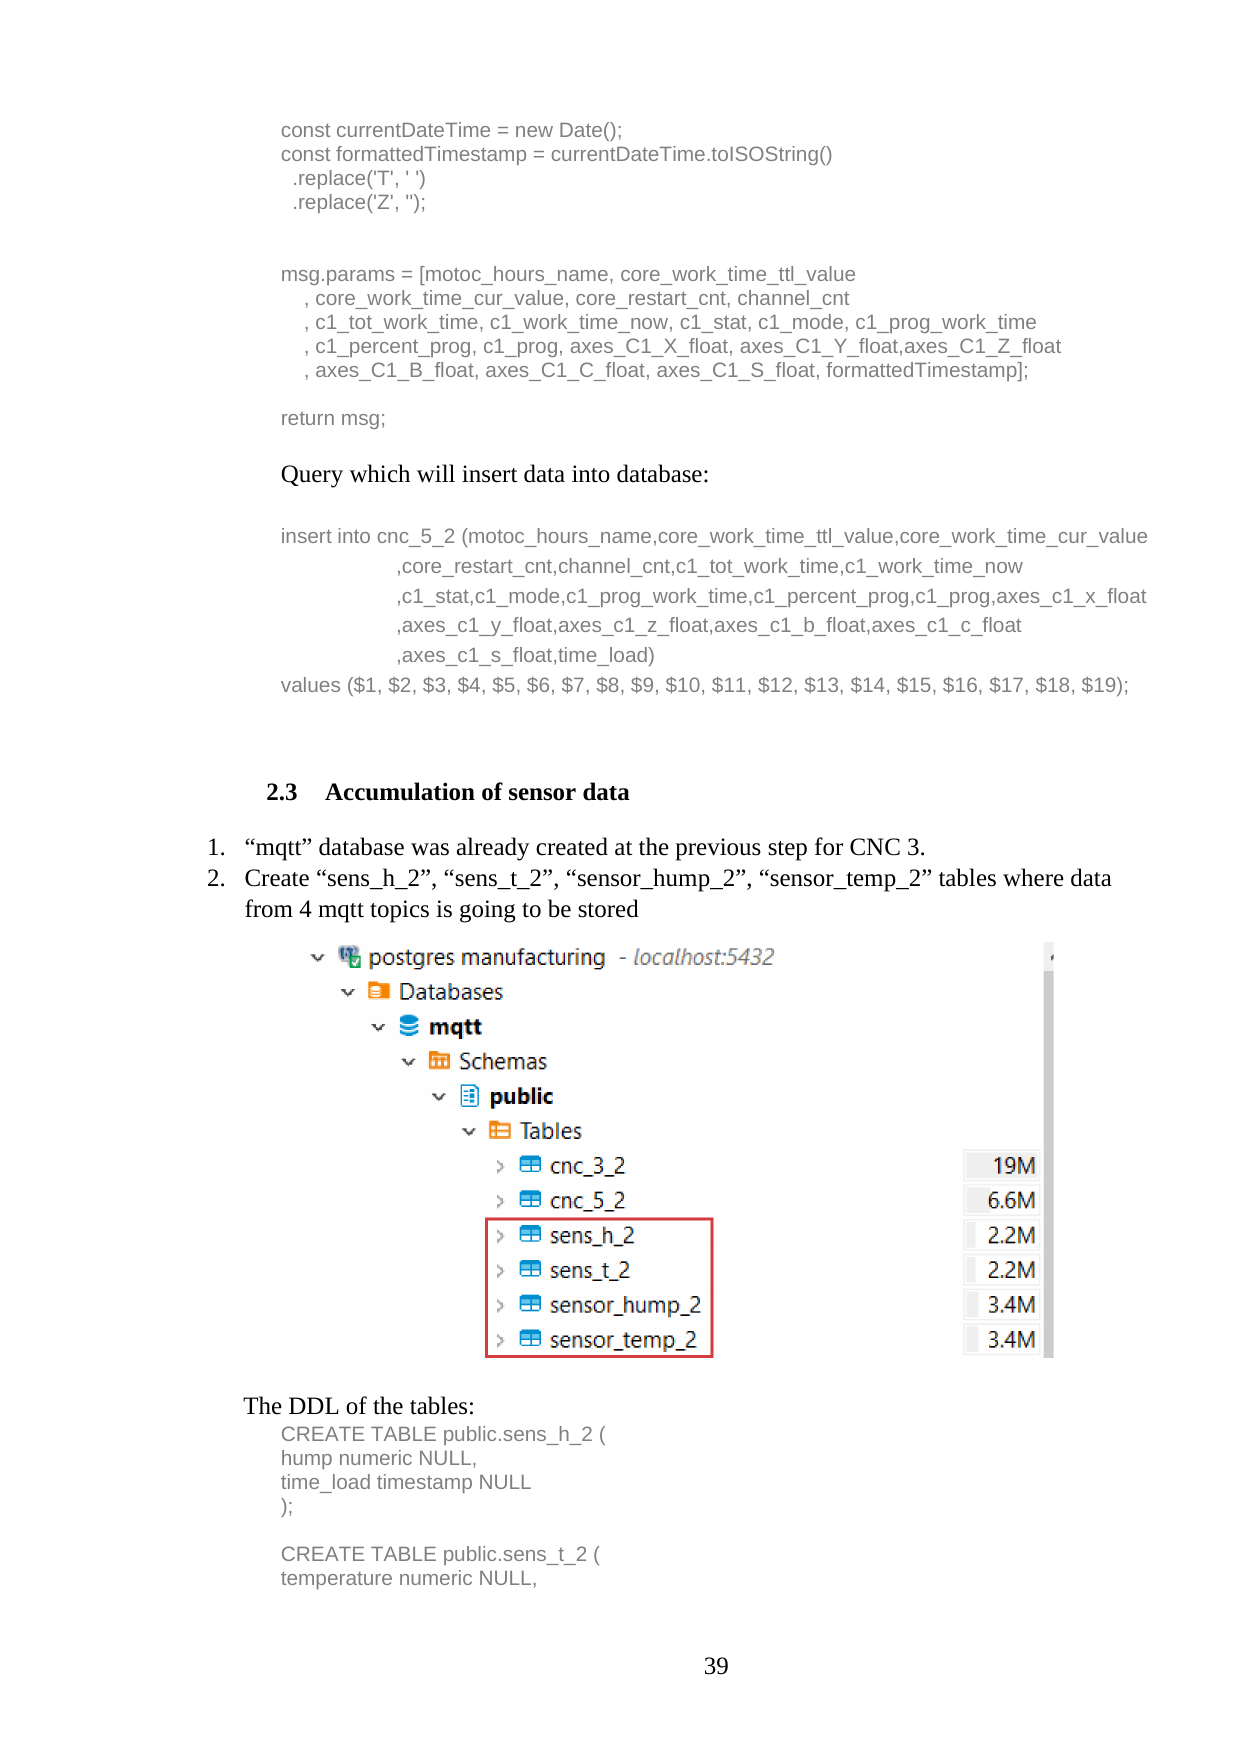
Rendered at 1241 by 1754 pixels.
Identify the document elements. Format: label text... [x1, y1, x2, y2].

text hump numeric NULL, [207, 1446, 1152, 1470]
list Create “sens_h_2”, “sens_t_2”, “sensor_hump_2”, “sensor_temp_2” tables where data from 4 mqtt topics is going to be stored [207, 863, 1152, 923]
text temperature numeric NULL, [207, 1566, 1152, 1590]
text , axes_C1_B_float, axes_C1_C_float, axes_C1_S_float, formattedTimestamp]; [207, 358, 1152, 382]
text values ($1, $2, $3, $4, $5, $6, $7, $8, $9, $10, $11, $12, $13, $14, $15, $16, $17, $18, $19); [207, 668, 1152, 698]
text const formattedTimestamp = currentDateTime.toISOString() [207, 142, 1152, 166]
text const currentDateTime = new Date(); [207, 118, 1152, 142]
text .replace('Z', ''); [207, 190, 1152, 214]
text ,axes_c1_s_float,time_load) [207, 639, 1152, 668]
text .replace('T', ' ') [207, 166, 1152, 190]
text CREATE TABLE public.sens_h_2 ( [207, 1422, 1152, 1446]
list “mqtt” database was already created at the previous step for CNC 3. [207, 832, 1152, 861]
text ,core_restart_cnt,channel_cnt,c1_tot_work_time,c1_work_time_now [207, 550, 1152, 579]
text CREATE TABLE public.sens_t_2 ( [207, 1542, 1152, 1566]
text , c1_tot_work_time, c1_work_time_now, c1_stat, c1_mode, c1_prog_work_time [207, 310, 1152, 334]
text Query which will insert data into database: [207, 459, 1152, 488]
text , core_work_time_cur_value, core_restart_cnt, channel_cnt [207, 286, 1152, 310]
text The DDL of the tables: [243, 1391, 1152, 1420]
text ,axes_c1_y_float,axes_c1_z_float,axes_c1_b_float,axes_c1_c_float [207, 609, 1152, 639]
text ,c1_stat,c1_mode,c1_prog_work_time,c1_percent_prog,c1_prog,axes_c1_x_float [207, 579, 1152, 609]
text , c1_percent_prog, c1_prog, axes_C1_X_float, axes_C1_Y_float,axes_C1_Z_float [207, 334, 1152, 358]
text return msg; [207, 406, 1152, 429]
picture [303, 942, 1054, 1358]
text ); [207, 1494, 1152, 1518]
text msg.params = [motoc_hours_name, core_work_time_ttl_value [207, 262, 1152, 286]
text time_load timestamp NULL [207, 1470, 1152, 1494]
subtitle Accumulation of sensor data [266, 777, 1152, 806]
text insert into cnc_5_2 (motoc_hours_name,core_work_time_ttl_value,core_work_time_cur_value [207, 520, 1152, 550]
